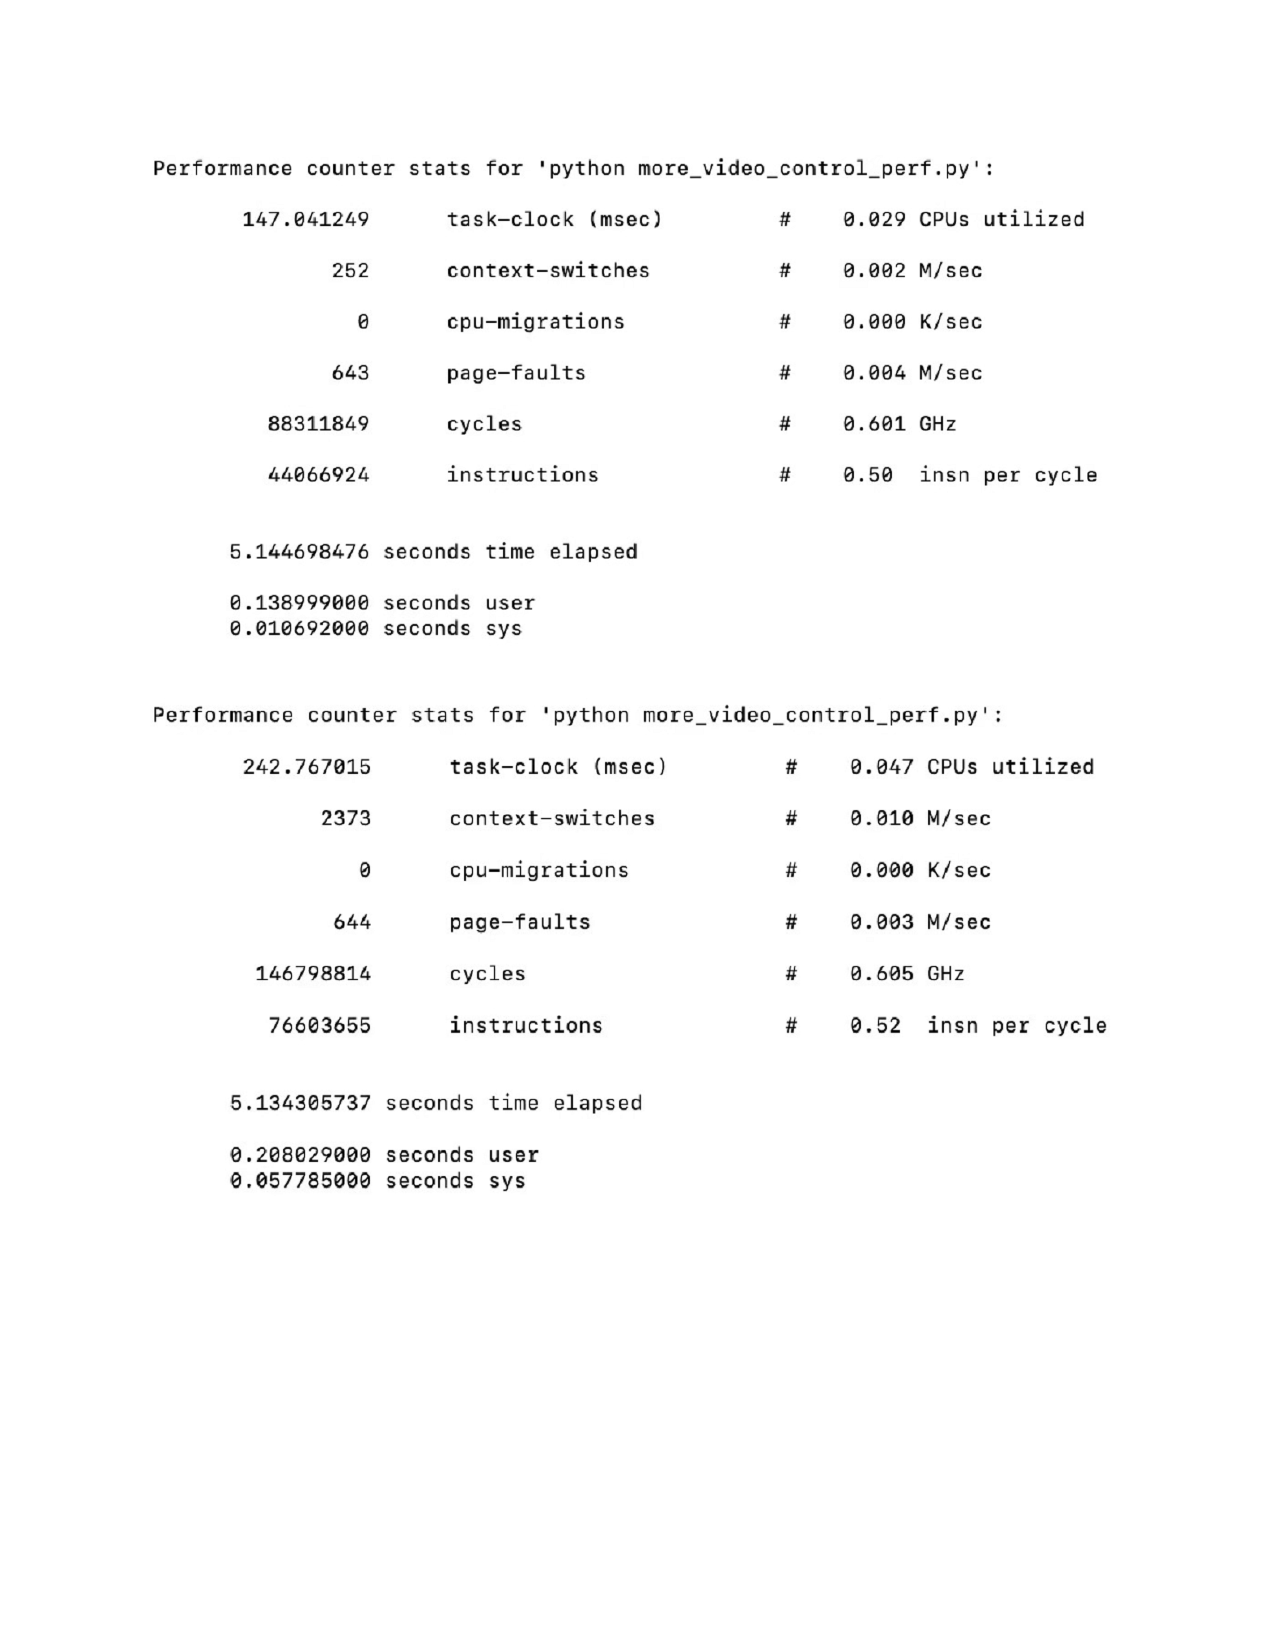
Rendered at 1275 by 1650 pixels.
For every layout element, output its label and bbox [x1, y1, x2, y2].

picture [150, 694, 1125, 1207]
picture [150, 150, 1125, 652]
